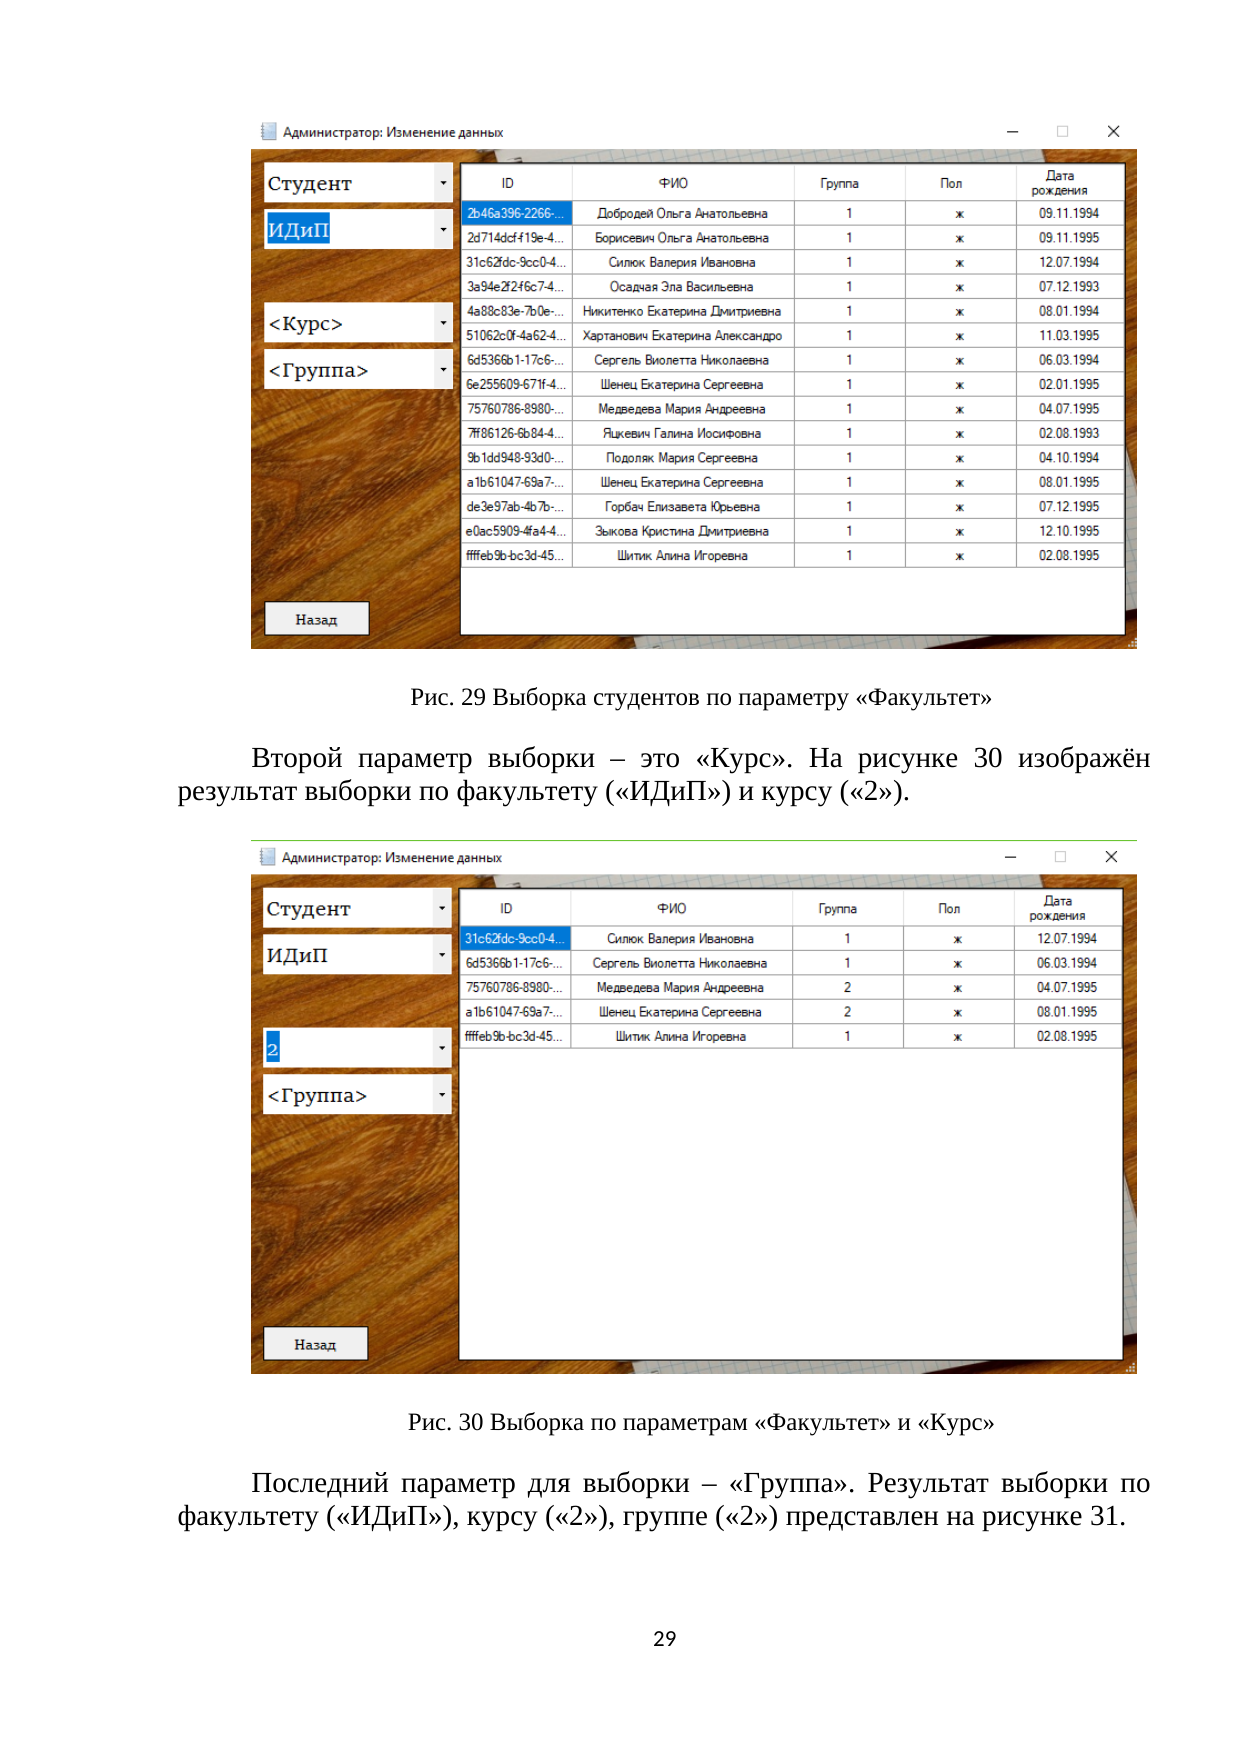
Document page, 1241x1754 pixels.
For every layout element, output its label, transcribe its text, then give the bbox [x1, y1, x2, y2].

text Рис. 30 Выборка по параметрам «Факультет» и «Курс» [177, 1407, 1152, 1436]
picture [251, 840, 1137, 1374]
text Рис. 29 Выборка студентов по параметру «Факультет» [177, 682, 1152, 711]
picture [251, 118, 1137, 649]
text Последний параметр для выборки – «Группа». Результат выборки по факультету («ИДиП»), курсу («2»), группе («2») представлен на рисунке 31. [177, 1465, 1152, 1532]
text Второй параметр выборки – это «Курс». На рисунке 30 изображён результат выборки по факультету («ИДиП») и курсу («2»). [177, 740, 1152, 807]
